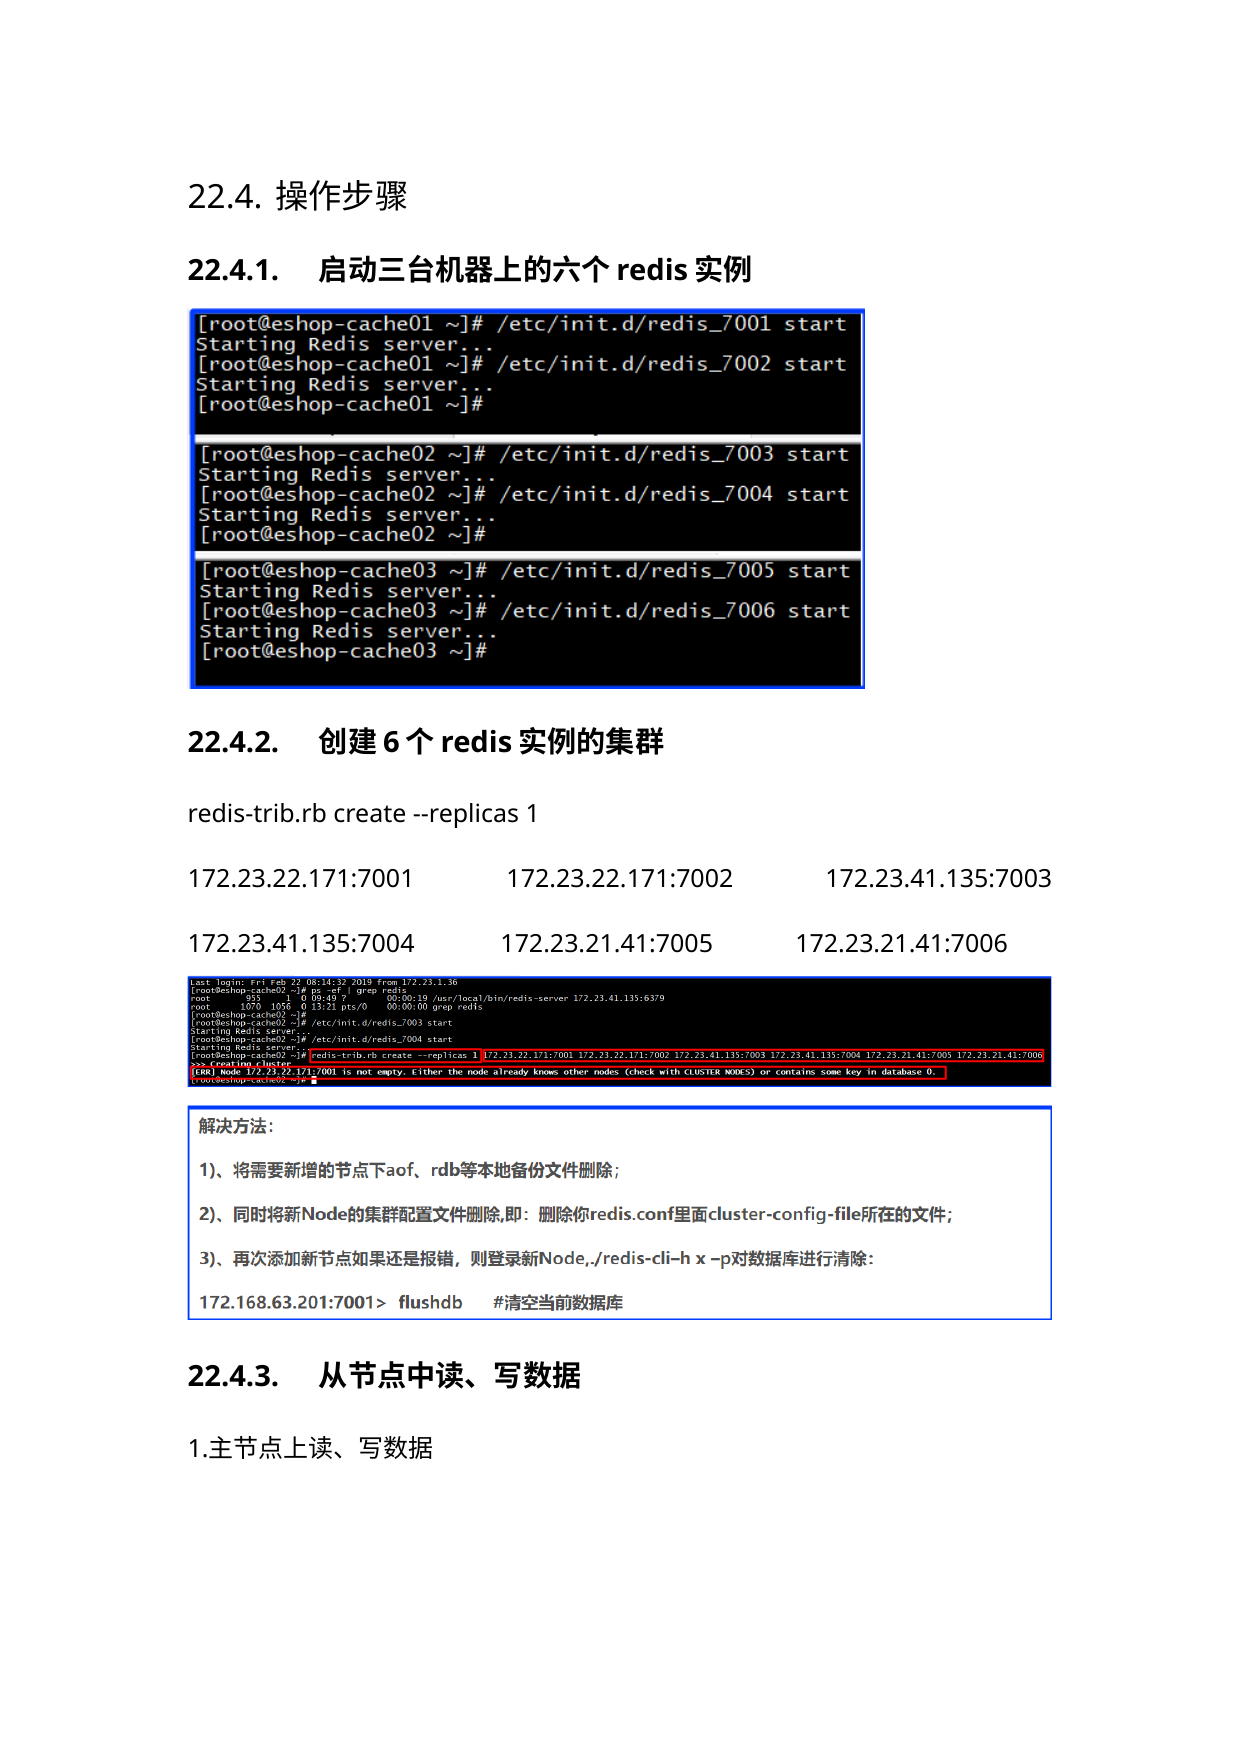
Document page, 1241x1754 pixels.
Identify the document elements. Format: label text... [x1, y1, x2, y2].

picture [187, 1105, 1052, 1320]
text 1.主节点上读、写数据 [187, 1414, 1053, 1479]
subtitle 启动三台机器上的六个redis实例 [187, 235, 1053, 300]
subtitle 操作步骤 [187, 162, 1053, 227]
subtitle 创建6个redis实例的集群 [187, 707, 1053, 772]
text redis-trib.rb create --replicas 1 [187, 780, 1053, 845]
picture [187, 975, 1052, 1087]
picture [187, 308, 865, 689]
text 172.23.22.171:7001 172.23.22.171:7002 172.23.41.135:7003 172.23.41.135:7004 172.23.21.41:7005 172.23.21.41:7006 [187, 845, 1053, 975]
subtitle 从节点中读、写数据 [187, 1341, 1053, 1406]
